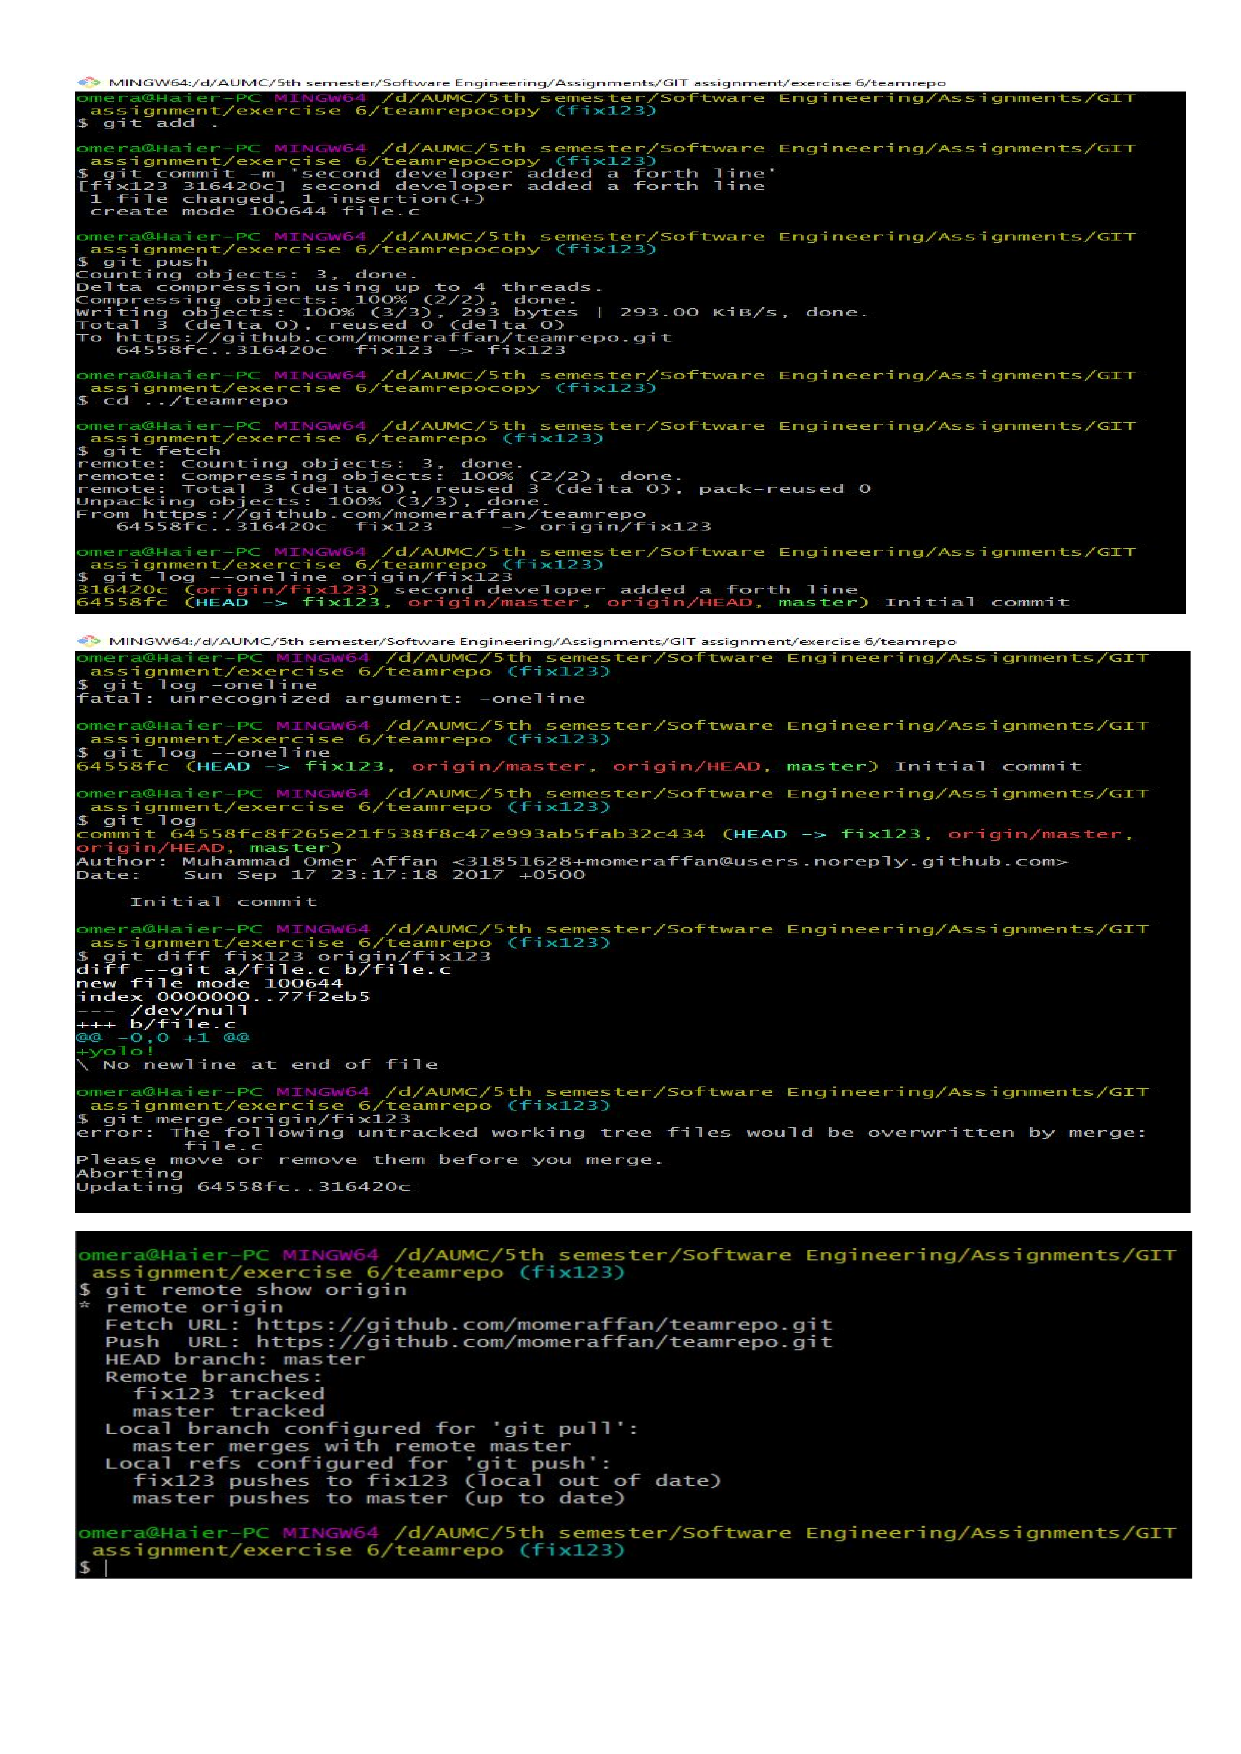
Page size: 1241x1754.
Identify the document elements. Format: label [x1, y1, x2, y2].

picture [75, 75, 1186, 614]
picture [75, 1231, 1193, 1579]
picture [75, 632, 1191, 1213]
